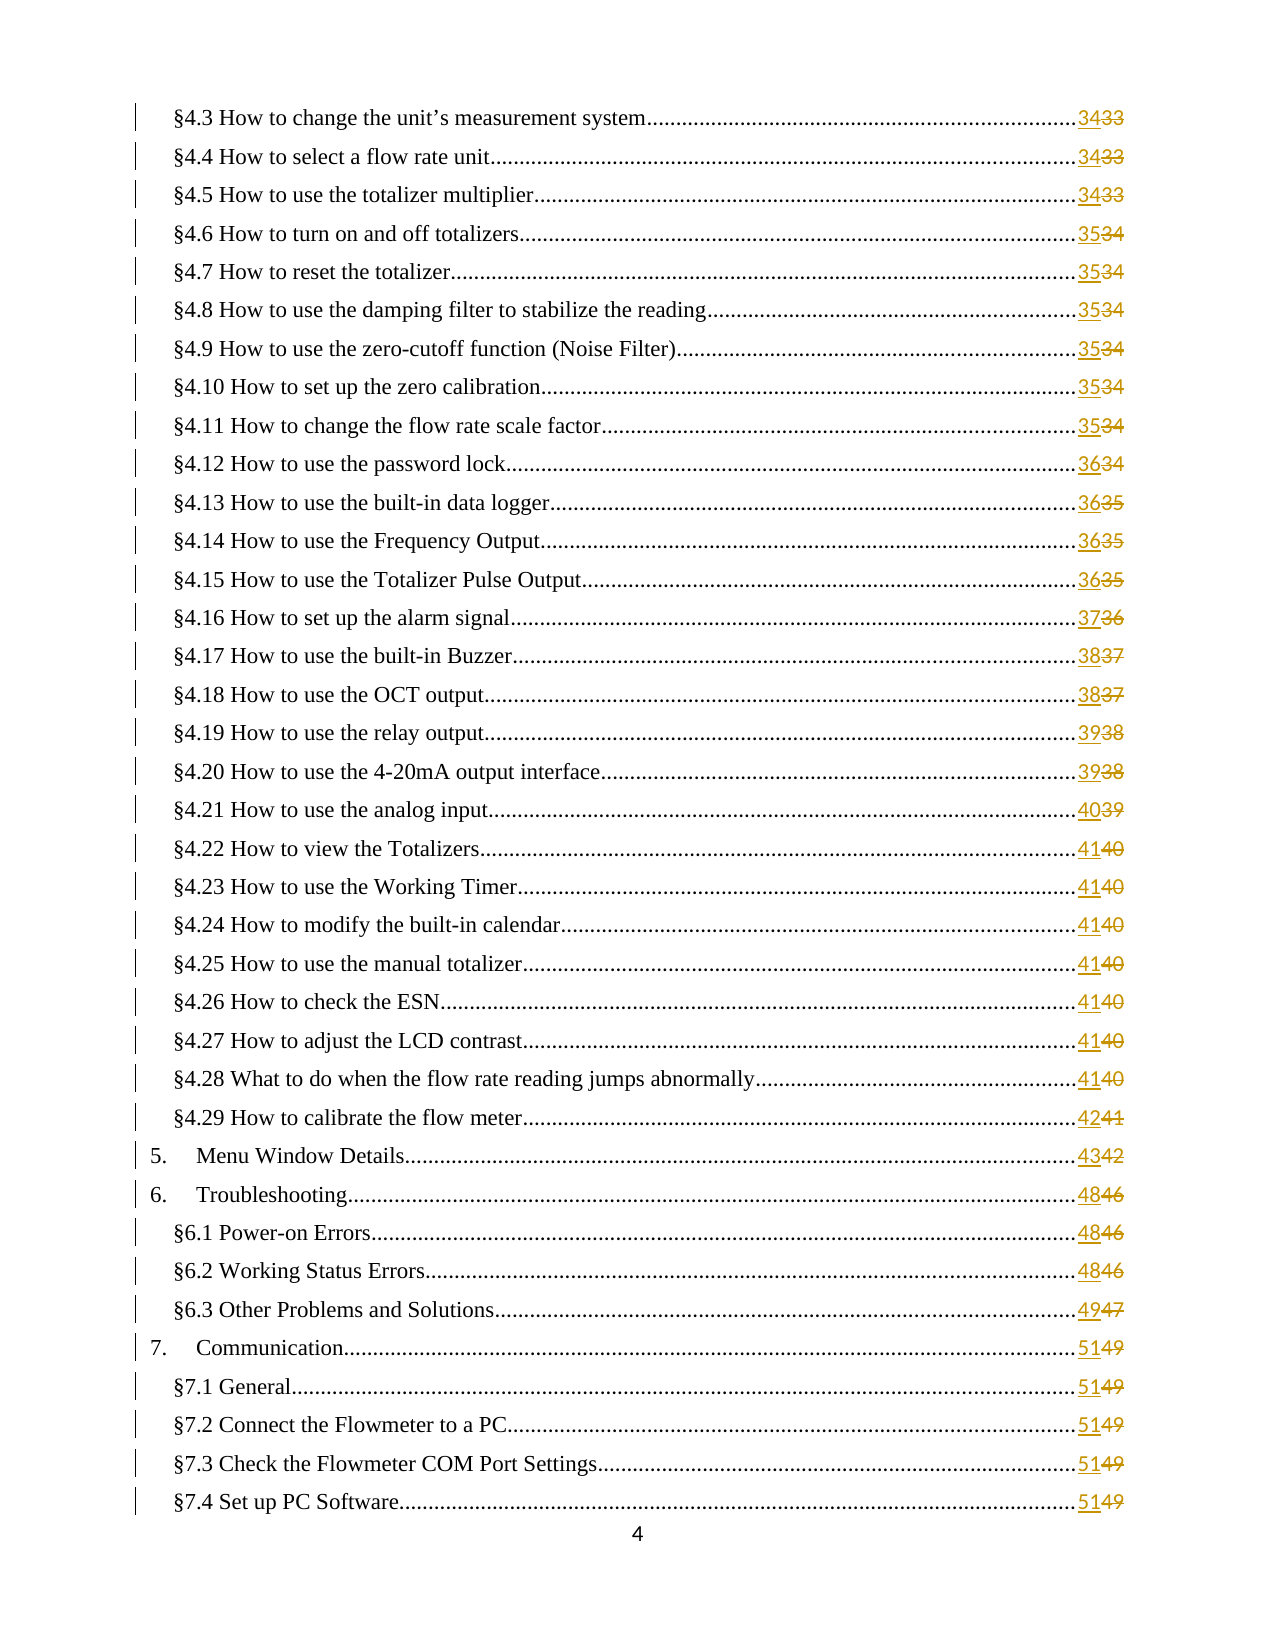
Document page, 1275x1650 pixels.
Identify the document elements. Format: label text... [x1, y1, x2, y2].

text §4.18 How to use the OCT output [173, 680, 1125, 708]
text §4.25 How to use the manual totalizer [173, 949, 1125, 977]
text §6.2 Working Status Errors [173, 1257, 1125, 1284]
text §4.9 How to use the zero-cutoff function (Noise Filter) [173, 334, 1125, 362]
text §4.28 What to do when the flow rate reading jumps abnormally [173, 1064, 1125, 1092]
text §4.6 How to turn on and off totalizers [173, 219, 1125, 247]
text §6.3 Other Problems and Solutions [173, 1295, 1125, 1323]
text §4.20 How to use the 4-20mA output interface [173, 757, 1125, 785]
text §4.29 How to calibrate the flow meter [173, 1103, 1125, 1131]
text §4.4 How to select a flow rate unit [173, 142, 1125, 170]
text §4.21 How to use the analog input [173, 795, 1125, 823]
text §7.1 General [173, 1372, 1125, 1400]
text §4.7 How to reset the totalizer [173, 257, 1125, 285]
text 7. Communication [150, 1333, 1125, 1361]
text §7.2 Connect the Flowmeter to a PC [173, 1410, 1125, 1438]
text §4.22 How to view the Totalizers [173, 834, 1125, 862]
text §4.26 How to check the ESN [173, 987, 1125, 1016]
text 6. Troubleshooting [150, 1180, 1125, 1208]
text §4.16 How to set up the alarm signal [173, 603, 1125, 631]
text §4.10 How to set up the zero calibration [173, 372, 1125, 401]
text §4.19 How to use the relay output [173, 718, 1125, 746]
text §4.23 How to use the Working Timer [173, 872, 1125, 900]
text 5. Menu Window Details [150, 1141, 1125, 1169]
text §4.27 How to adjust the LCD contrast [173, 1026, 1125, 1054]
text §4.8 How to use the damping filter to stabilize the reading [173, 296, 1125, 324]
text §6.1 Power-on Errors [173, 1218, 1125, 1246]
text §4.14 How to use the Frequency Output [173, 526, 1125, 554]
text §4.15 How to use the Totalizer Pulse Output [173, 565, 1125, 593]
text §4.5 How to use the totalizer multiplier [173, 180, 1125, 208]
text §4.13 How to use the built-in data logger [173, 488, 1125, 516]
text §4.17 How to use the built-in Buzzer [173, 642, 1125, 669]
text §4.11 How to change the flow rate scale factor [173, 411, 1125, 439]
text §7.3 Check the Flowmeter COM Port Settings [173, 1449, 1125, 1477]
text §7.4 Set up PC Software [173, 1487, 1125, 1515]
text §4.3 How to change the unit’s measurement system [173, 103, 1125, 131]
text §4.12 How to use the password lock [173, 449, 1125, 477]
text §4.24 How to modify the built-in calendar [173, 911, 1125, 939]
